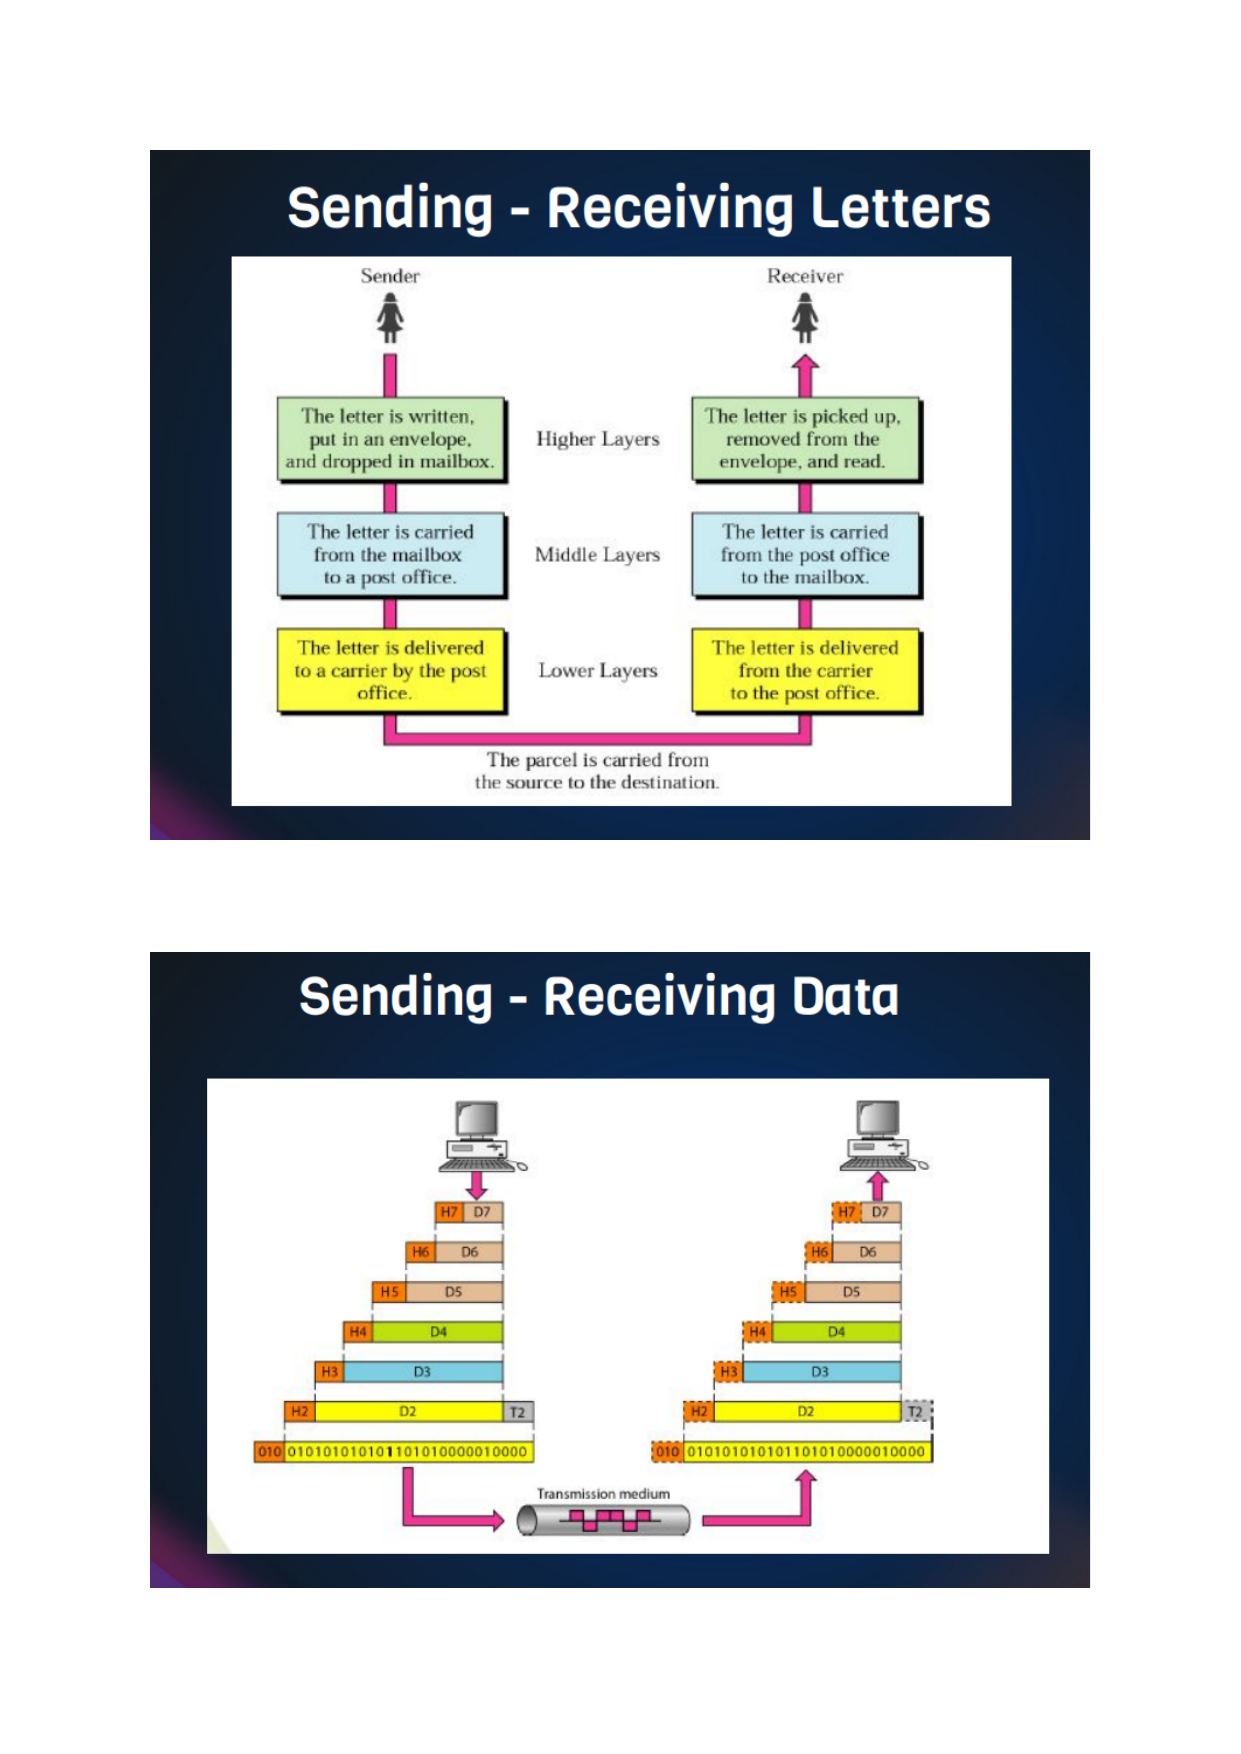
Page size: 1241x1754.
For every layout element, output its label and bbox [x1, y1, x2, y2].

picture [150, 150, 1091, 840]
picture [150, 952, 1091, 1588]
